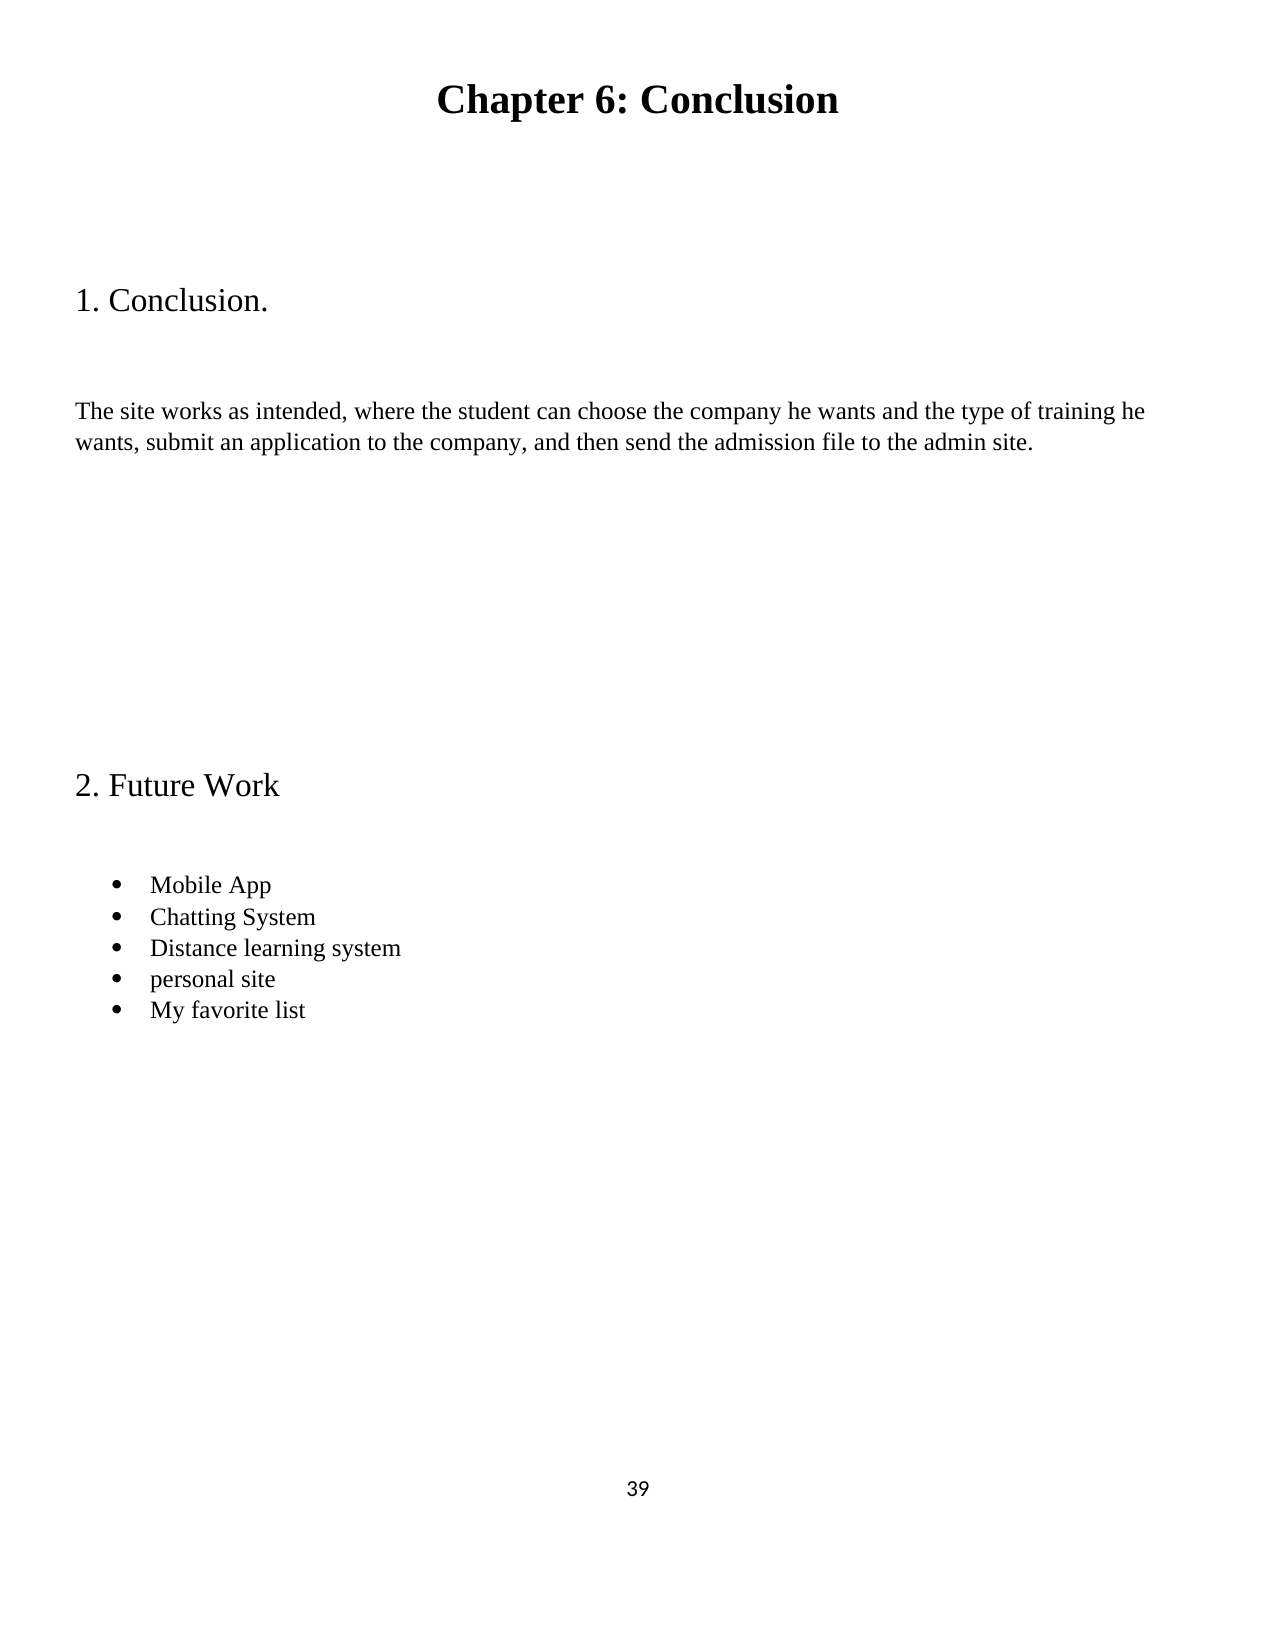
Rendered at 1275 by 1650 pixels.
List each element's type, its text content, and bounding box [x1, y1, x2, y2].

text 1. Conclusion. [75, 280, 1200, 318]
list Distance learning system [112, 933, 1200, 961]
list Chatting System [112, 902, 1200, 930]
text 2. Future Work [75, 765, 1200, 803]
text The site works as intended, where the student can choose the company he wants and the type of training he wants, submit an application to the company, and then send the admission file to the admin site. [75, 396, 1200, 456]
list personal site [112, 964, 1200, 992]
list My favorite list [112, 995, 1200, 1023]
text Chapter 6: Conclusion [75, 75, 1200, 123]
list Mobile App [112, 871, 1200, 899]
